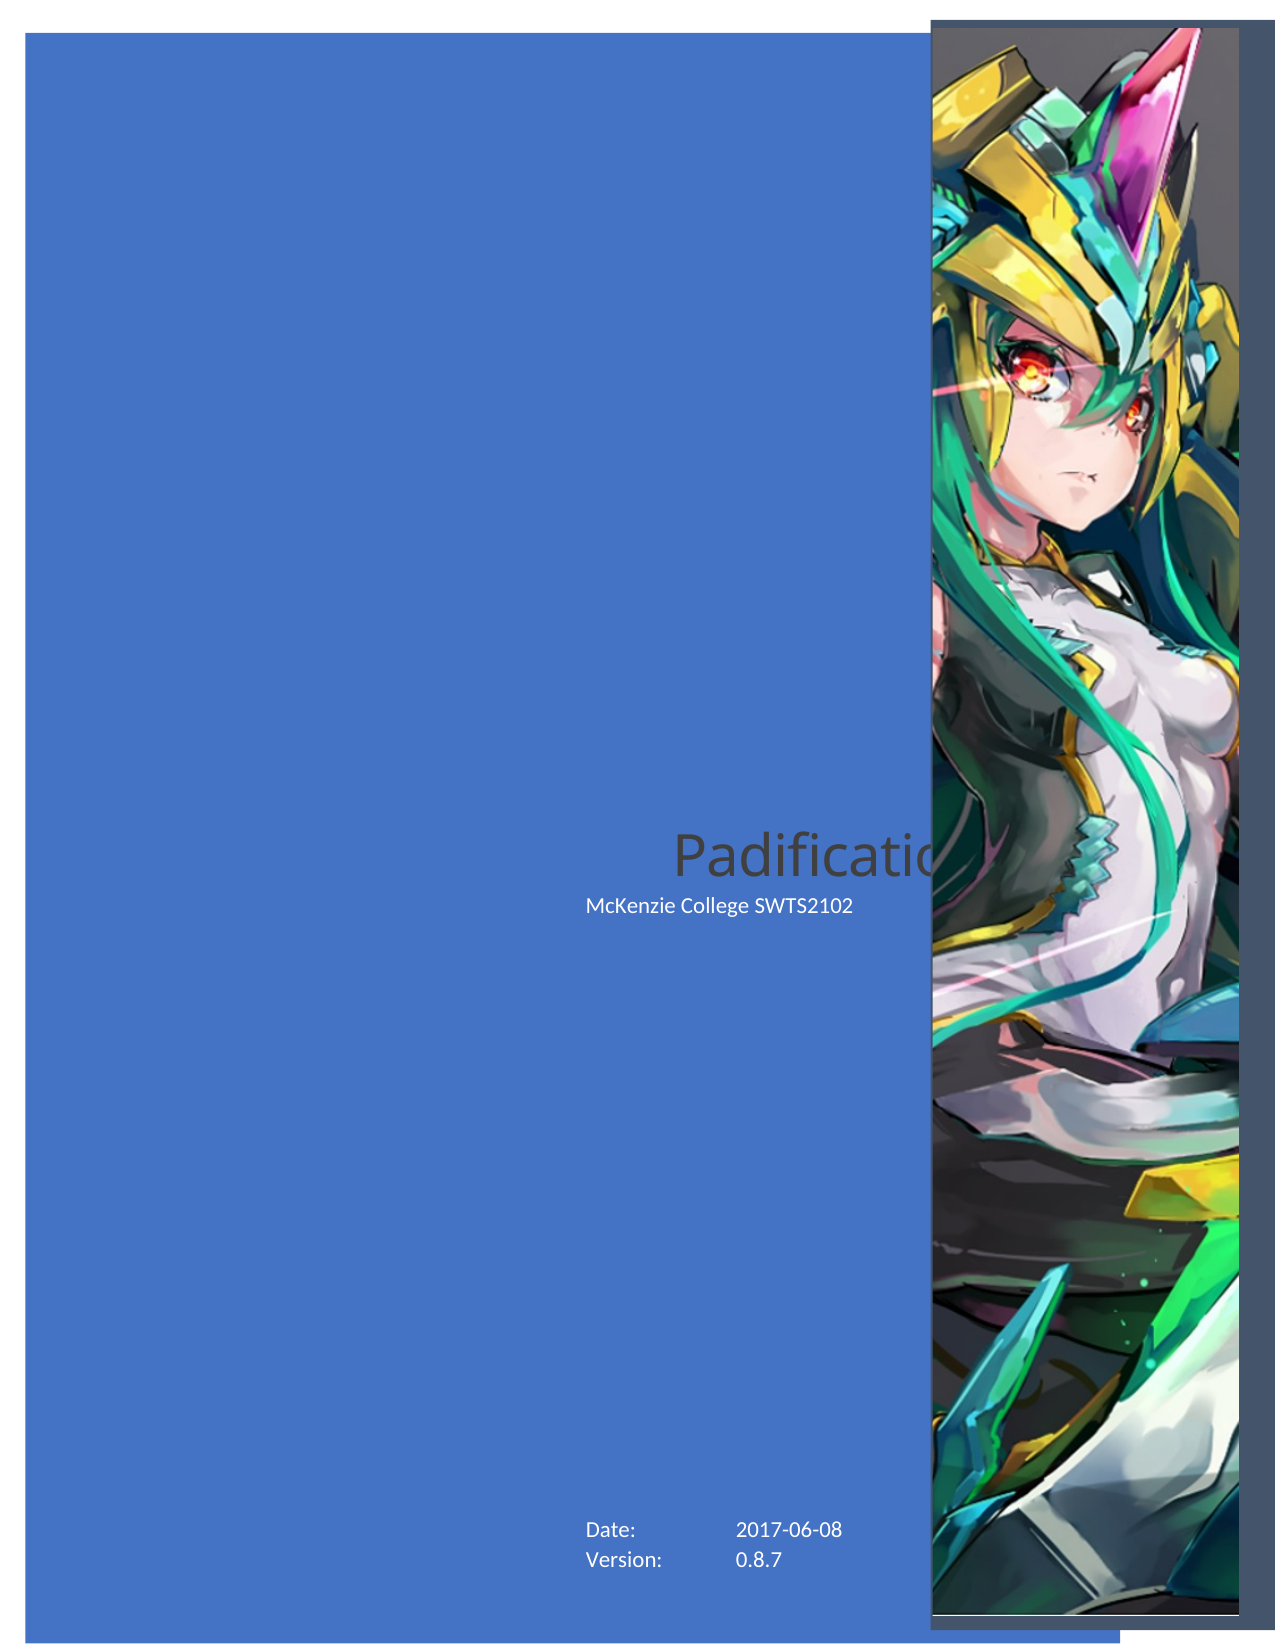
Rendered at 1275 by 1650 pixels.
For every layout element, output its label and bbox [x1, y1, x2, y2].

picture [932, 28, 1239, 1616]
